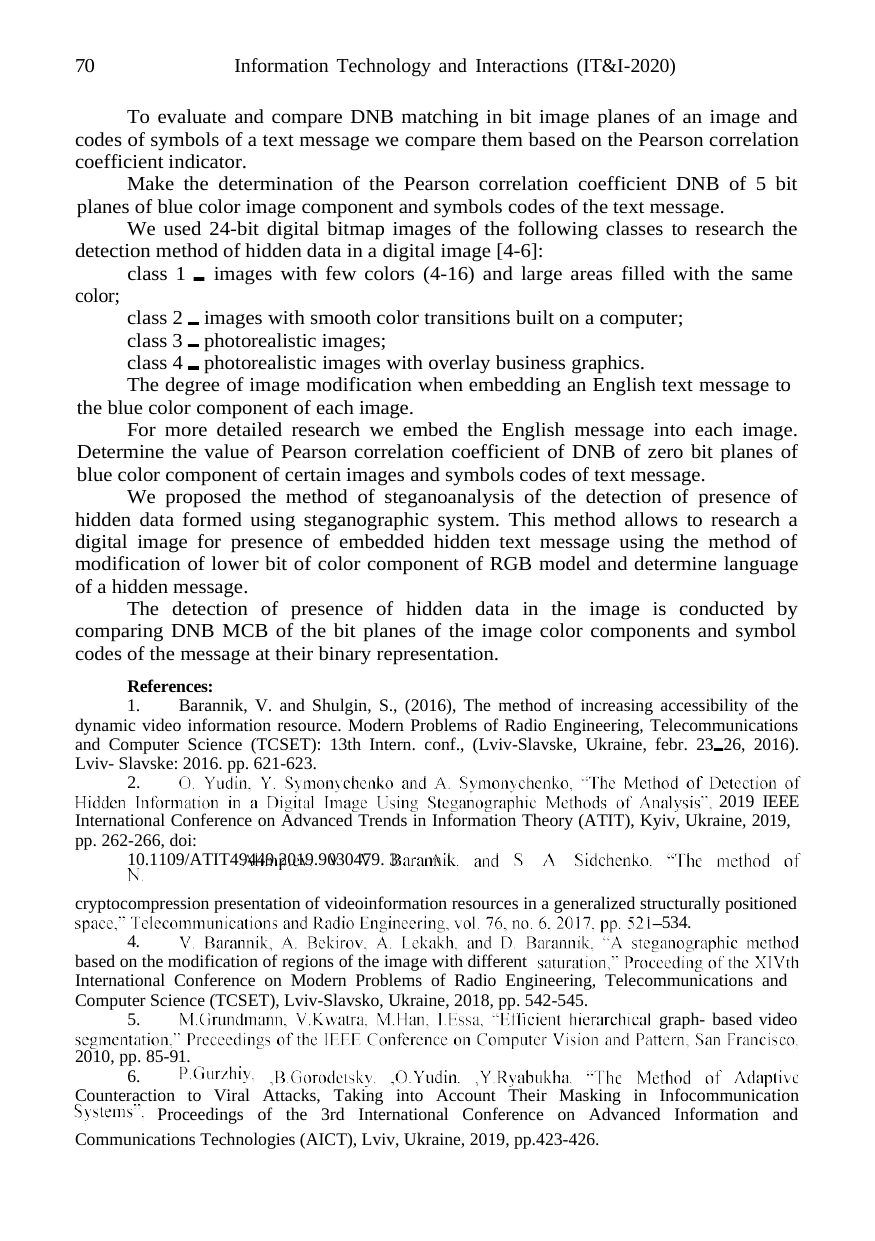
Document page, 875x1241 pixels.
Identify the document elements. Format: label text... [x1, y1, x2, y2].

text We used 24-bit digital bitmap images of the following classes to research the detection method of hidden data in a digital image [4-6]: [75, 218, 799, 262]
text The degree of image modification when embedding an English text message to [127, 374, 816, 396]
picture [575, 853, 652, 869]
text class 2 images with smooth color transitions built on a computer; class 3 photorealistic images; [127, 307, 711, 351]
text cryptocompression presentation of videoinformation resources in a generalized structurally positioned [75, 894, 816, 913]
picture [514, 853, 527, 866]
picture [390, 853, 459, 869]
picture [391, 1070, 460, 1086]
picture [270, 1070, 376, 1087]
list graph- based video [127, 1010, 816, 1029]
text pp. 262-266, doi: 10.1109/ATIT49449.2019.9030479. 3. [75, 831, 457, 894]
text class 1 images with few colors (4-16) and large areas filled with the same [127, 262, 816, 284]
text International Conference on Advanced Trends in Information Theory (ATIT), Kyiv, Ukraine, 2019, [75, 811, 816, 831]
picture [542, 853, 558, 866]
picture [74, 776, 801, 811]
text class 4 photorealistic images with overlay business graphics. [127, 351, 816, 374]
text Counteraction to Viral Attacks, Taking into Account Their Masking in Infocommunication Proceedings of the 3rd International Conference on Advanced Information and Communications Technologies (AICT), Lviv, Ukraine, 2019, pp.423-426. [75, 1087, 799, 1149]
picture [475, 1070, 572, 1087]
text 534. [662, 913, 816, 933]
text the blue color component of each image. [77, 396, 816, 419]
text color; [75, 284, 123, 307]
picture [188, 366, 199, 370]
text We proposed the method of steganoanalysis of the detection of presence of hidden data formed using steganographic system. This method allows to research a digital image for presence of embedded hidden text message using the method of modification of lower bit of color component of RGB model and determine language of a hidden message. [75, 486, 799, 598]
picture [636, 1070, 691, 1084]
picture [587, 1070, 622, 1084]
text 2010, pp. 85-91. [75, 1047, 816, 1067]
picture [193, 277, 205, 281]
text References: [127, 676, 816, 696]
picture [705, 1070, 722, 1084]
text Make the determination of the Pearson correlation coefficient DNB of 5 bit planes of blue color image component and symbols codes of the text message. [77, 173, 799, 218]
picture [716, 853, 770, 867]
picture [474, 853, 499, 867]
picture [75, 916, 662, 952]
picture [359, 854, 375, 866]
picture [733, 1070, 798, 1087]
text International Conference on Modern Problems of Radio Engineering, Telecommunications and Computer Science (TCSET), Lviv-Slavsko, Ukraine, 2018, pp. 542-545. [75, 971, 816, 1010]
picture [667, 853, 702, 867]
text For more detailed research we embed the English message into each image. Determine the value of Pearson correlation coefficient of DNB of zero bit planes of blue color component of certain images and symbols codes of text message. [77, 419, 799, 486]
picture [784, 853, 801, 867]
picture [241, 853, 312, 870]
picture [74, 1104, 144, 1121]
picture [327, 854, 343, 866]
text 4. [127, 933, 816, 952]
picture [75, 1013, 798, 1047]
picture [127, 868, 143, 881]
text The detection of presence of hidden data in the image is conducted by comparing DNB MCB of the bit planes of the image color components and symbol codes of the message at their binary representation. [75, 598, 798, 665]
text To evaluate and compare DNB matching in bit image planes of an image and codes of symbols of a text message we compare them based on the Pearson correlation coefficient indicator. [75, 106, 799, 173]
picture [178, 1066, 254, 1083]
list Barannik, V. and Shulgin, S., (2016), The method of increasing accessibility of the dynamic video information resource. Modern Problems of Radio Engineering, Telecommunications and Computer Science (TCSET): 13th Intern. conf., (Lviv-Slavske, Ukraine, febr. 2326, 2016). Lviv- Slavske: 2016. pp. 621-623. [75, 696, 800, 773]
text based on the modification of regions of the image with different [75, 952, 816, 971]
text 2019 IEEE [54, 792, 799, 811]
